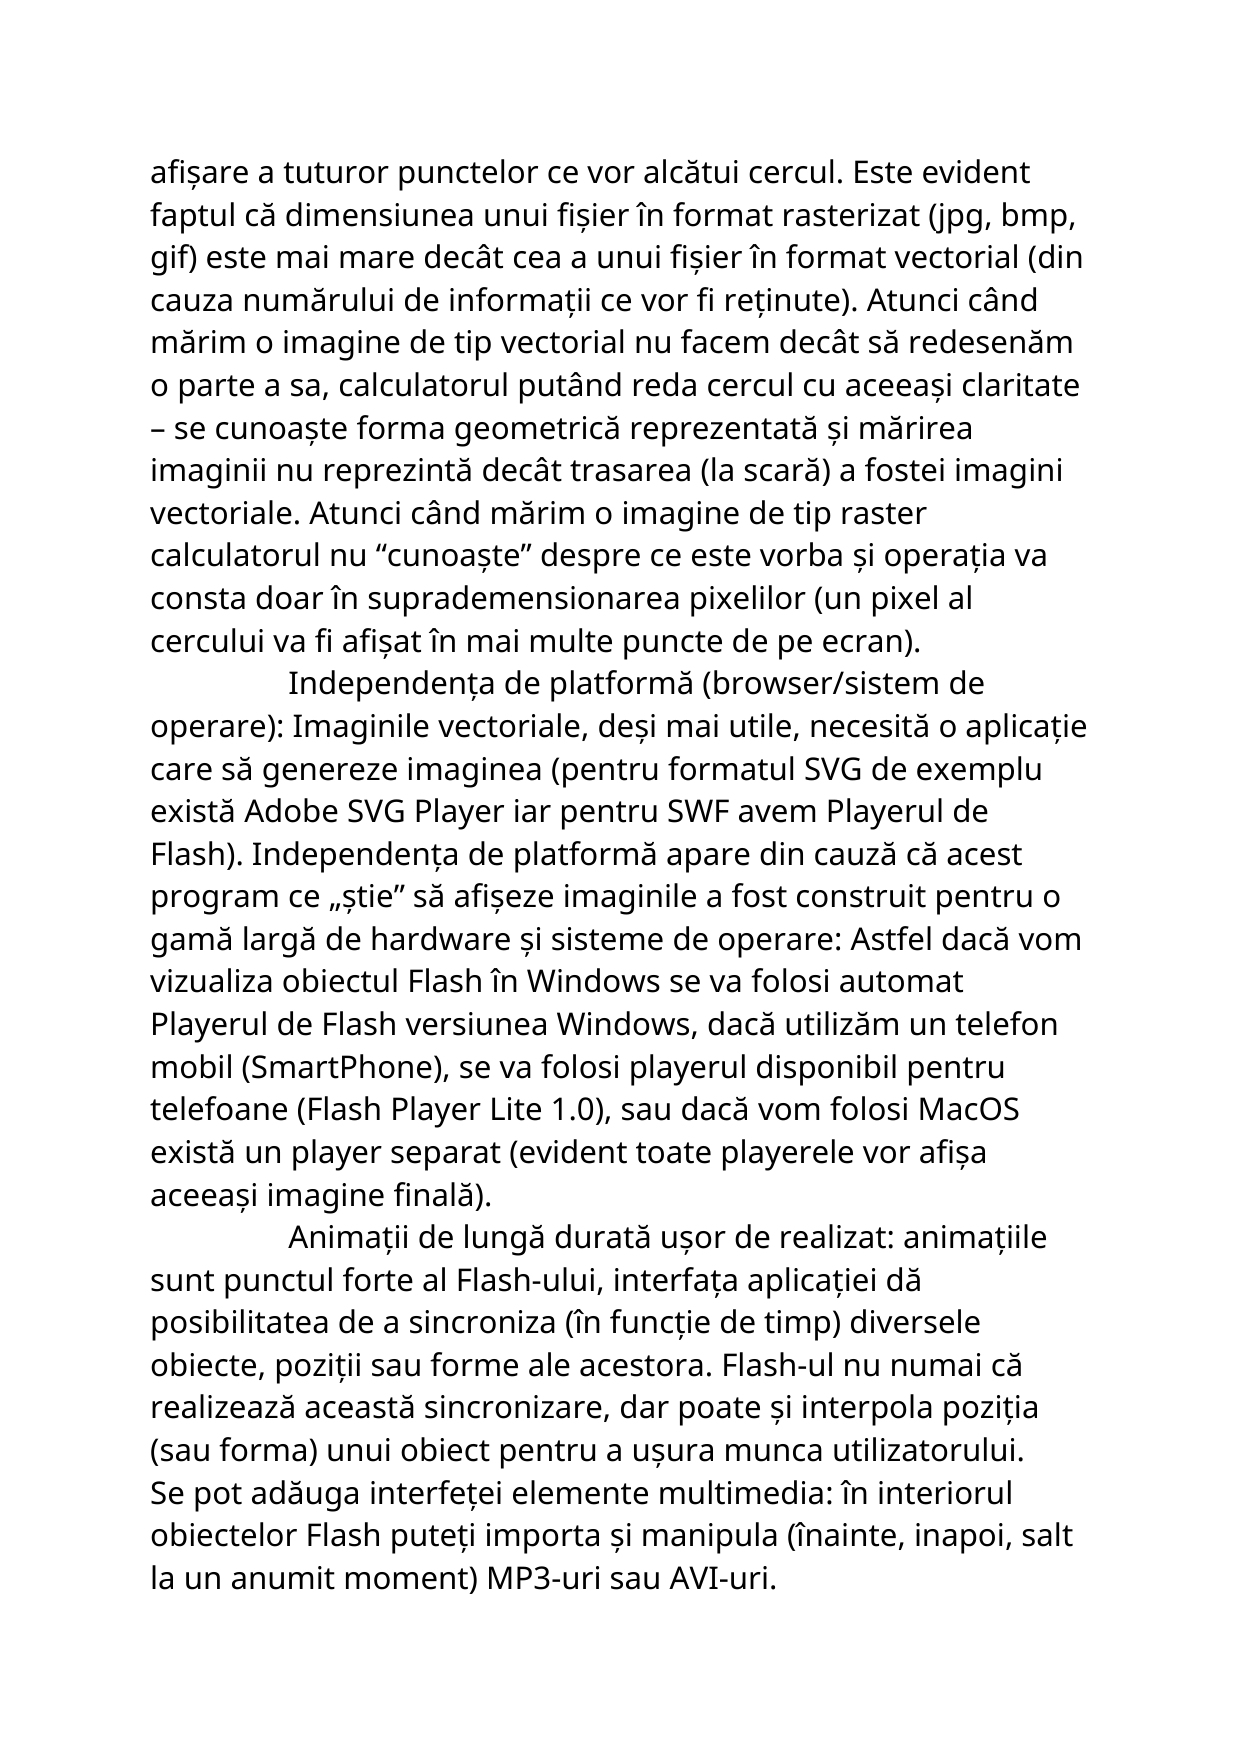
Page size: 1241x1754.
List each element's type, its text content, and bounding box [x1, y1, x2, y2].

text Independenţa de platformă (browser/sistem de operare): Imaginile vectoriale, deşi mai utile, necesită o aplicaţie care să genereze imaginea (pentru formatul SVG de exemplu există Adobe SVG Player iar pentru SWF avem Playerul de Flash). Independenţa de platformă apare din cauză că acest program ce „ştie” să afişeze imaginile a fost construit pentru o gamă largă de hardware şi sisteme de operare: Astfel dacă vom vizualiza obiectul Flash în Windows se va folosi automat Playerul de Flash versiunea Windows, dacă utilizăm un telefon mobil (SmartPhone), se va folosi playerul disponibil pentru telefoane (Flash Player Lite 1.0), sau dacă vom folosi MacOS există un player separat (evident toate playerele vor afişa aceeaşi imagine finală). [150, 661, 1090, 1215]
text Se pot adăuga interfeţei elemente multimedia: în interiorul obiectelor Flash puteţi importa şi manipula (înainte, inapoi, salt la un anumit moment) MP3-uri sau AVI-uri. [150, 1471, 1090, 1598]
text Animaţii de lungă durată uşor de realizat: animaţiile sunt punctul forte al Flash-ului, interfaţa aplicaţiei dă posibilitatea de a sincroniza (în funcţie de timp) diversele obiecte, poziţii sau forme ale acestora. Flash-ul nu numai că realizează această sincronizare, dar poate şi interpola poziţia (sau forma) unui obiect pentru a uşura munca utilizatorului. [150, 1215, 1090, 1471]
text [150, 150, 1090, 661]
